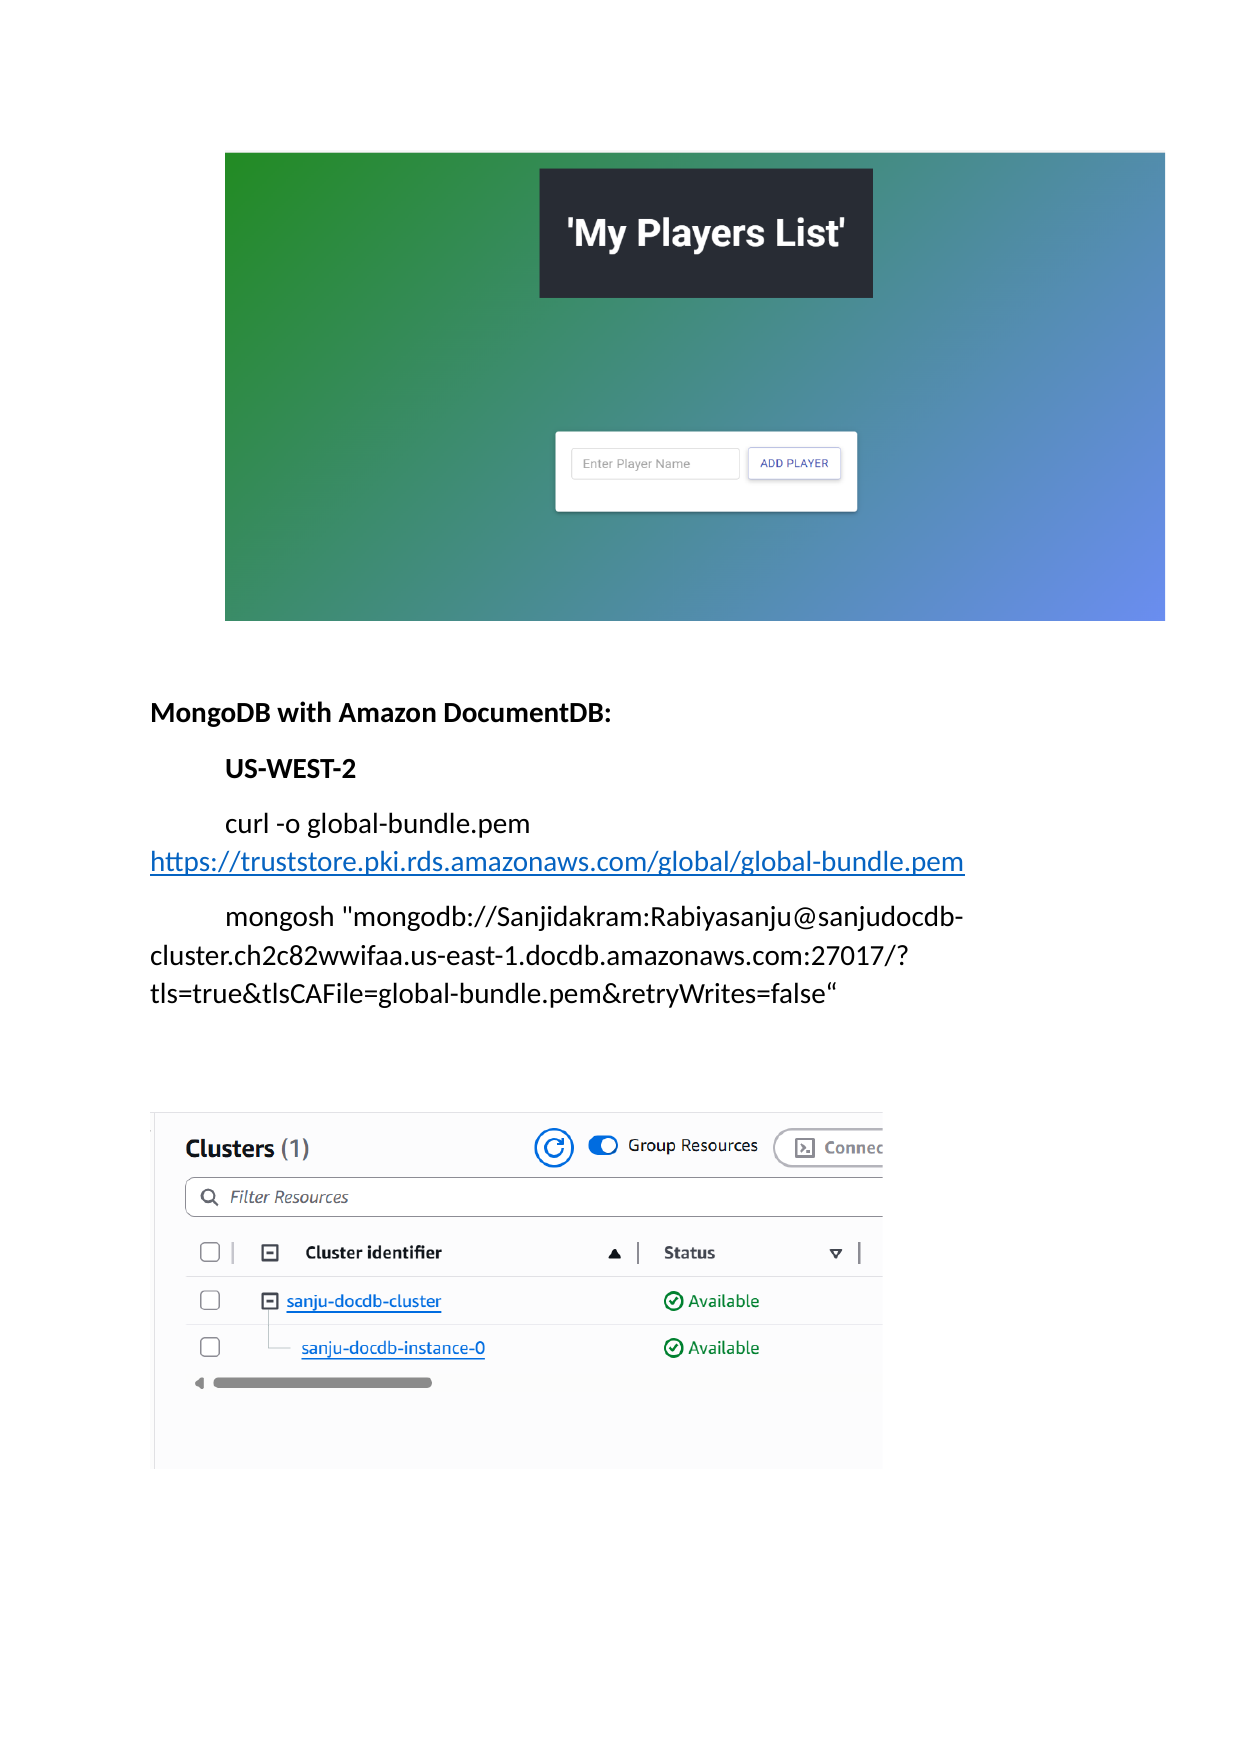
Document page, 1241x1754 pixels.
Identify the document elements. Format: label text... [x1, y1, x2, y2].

text mongosh "mongodb://Sanjidakram:Rabiyasanju@sanjudocdb-cluster.ch2c82wwifaa.us-east-1.docdb.amazonaws.com:27017/?tls=true&tlsCAFile=global-bundle.pem&retryWrites=false“ [150, 898, 1090, 1011]
text curl -o global-bundle.pem https://truststore.pki.rds.amazonaws.com/global/global-bundle.pem [150, 805, 1090, 879]
text MongoDB with Amazon DocumentDB: [150, 694, 1090, 730]
picture [150, 1085, 883, 1469]
picture [225, 150, 1166, 621]
text US-WEST-2 [150, 750, 1090, 785]
